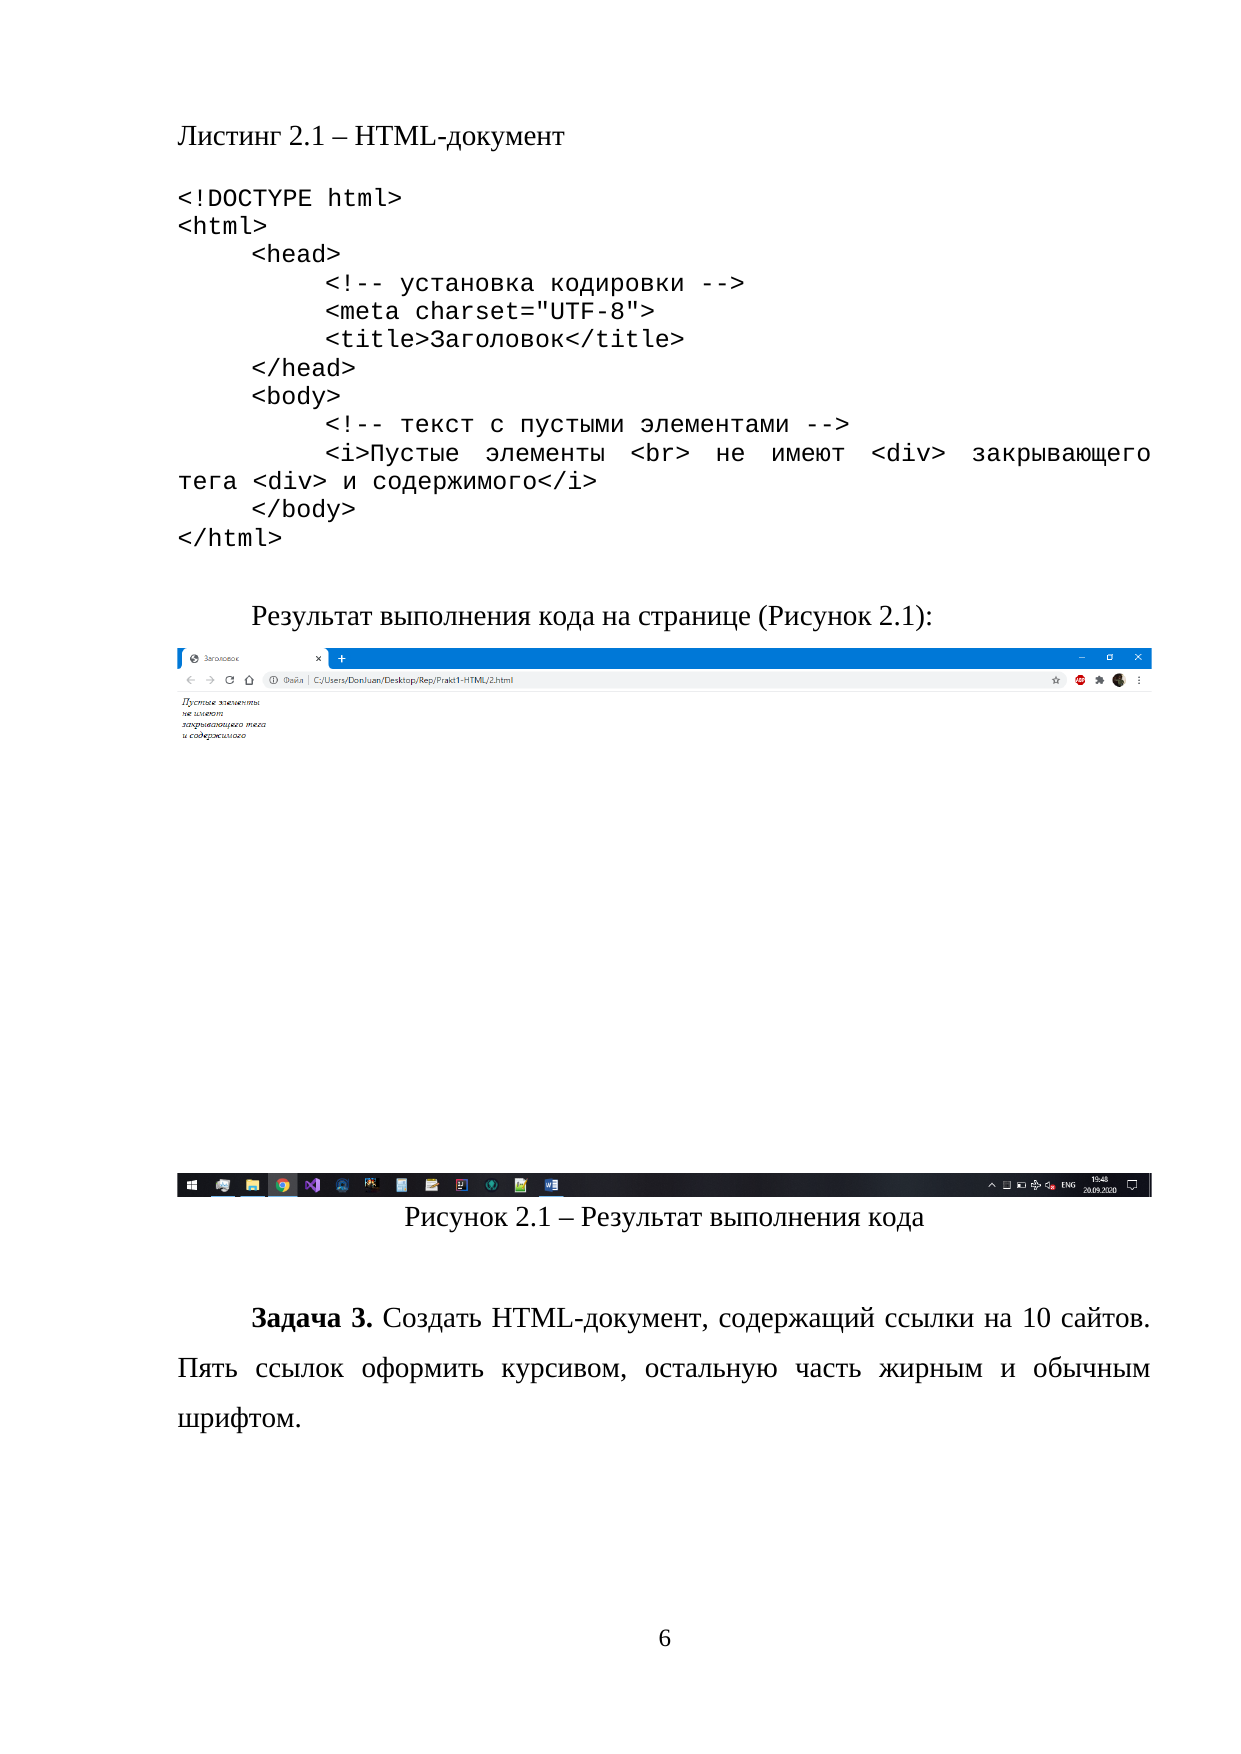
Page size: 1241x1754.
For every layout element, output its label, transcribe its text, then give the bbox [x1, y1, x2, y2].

text <title>Заголовок</title> [177, 327, 1152, 355]
text Задача 3. Создать HTML-документ, содержащий ссылки на 10 сайтов. Пять ссылок оформить курсивом, остальную часть жирным и обычным шрифтом. [177, 1300, 1152, 1434]
text Рисунок 2.1 – Результат выполнения кода [177, 1197, 1152, 1233]
text <!-- текст с пустыми элементами --> [177, 412, 1152, 440]
text </html> [177, 525, 1152, 553]
picture [177, 648, 1152, 1197]
text </body> [177, 497, 1152, 525]
text <!-- установка кодировки --> [177, 270, 1152, 298]
text </head> [177, 355, 1152, 383]
text <meta charset="UTF-8"> [177, 298, 1152, 327]
text <!DOCTYPE html> [177, 185, 1152, 213]
text Листинг 2.1 – HTML-документ [177, 118, 1152, 152]
text <head> [177, 242, 1152, 270]
list Результат выполнения кода на странице (Рисунок 2.1): [177, 598, 1152, 632]
text <i>Пустые элементы <br> не имеют <div> закрывающего тега <div> и содержимого</i> [177, 440, 1152, 497]
text <html> [177, 213, 1152, 242]
text <body> [177, 383, 1152, 412]
